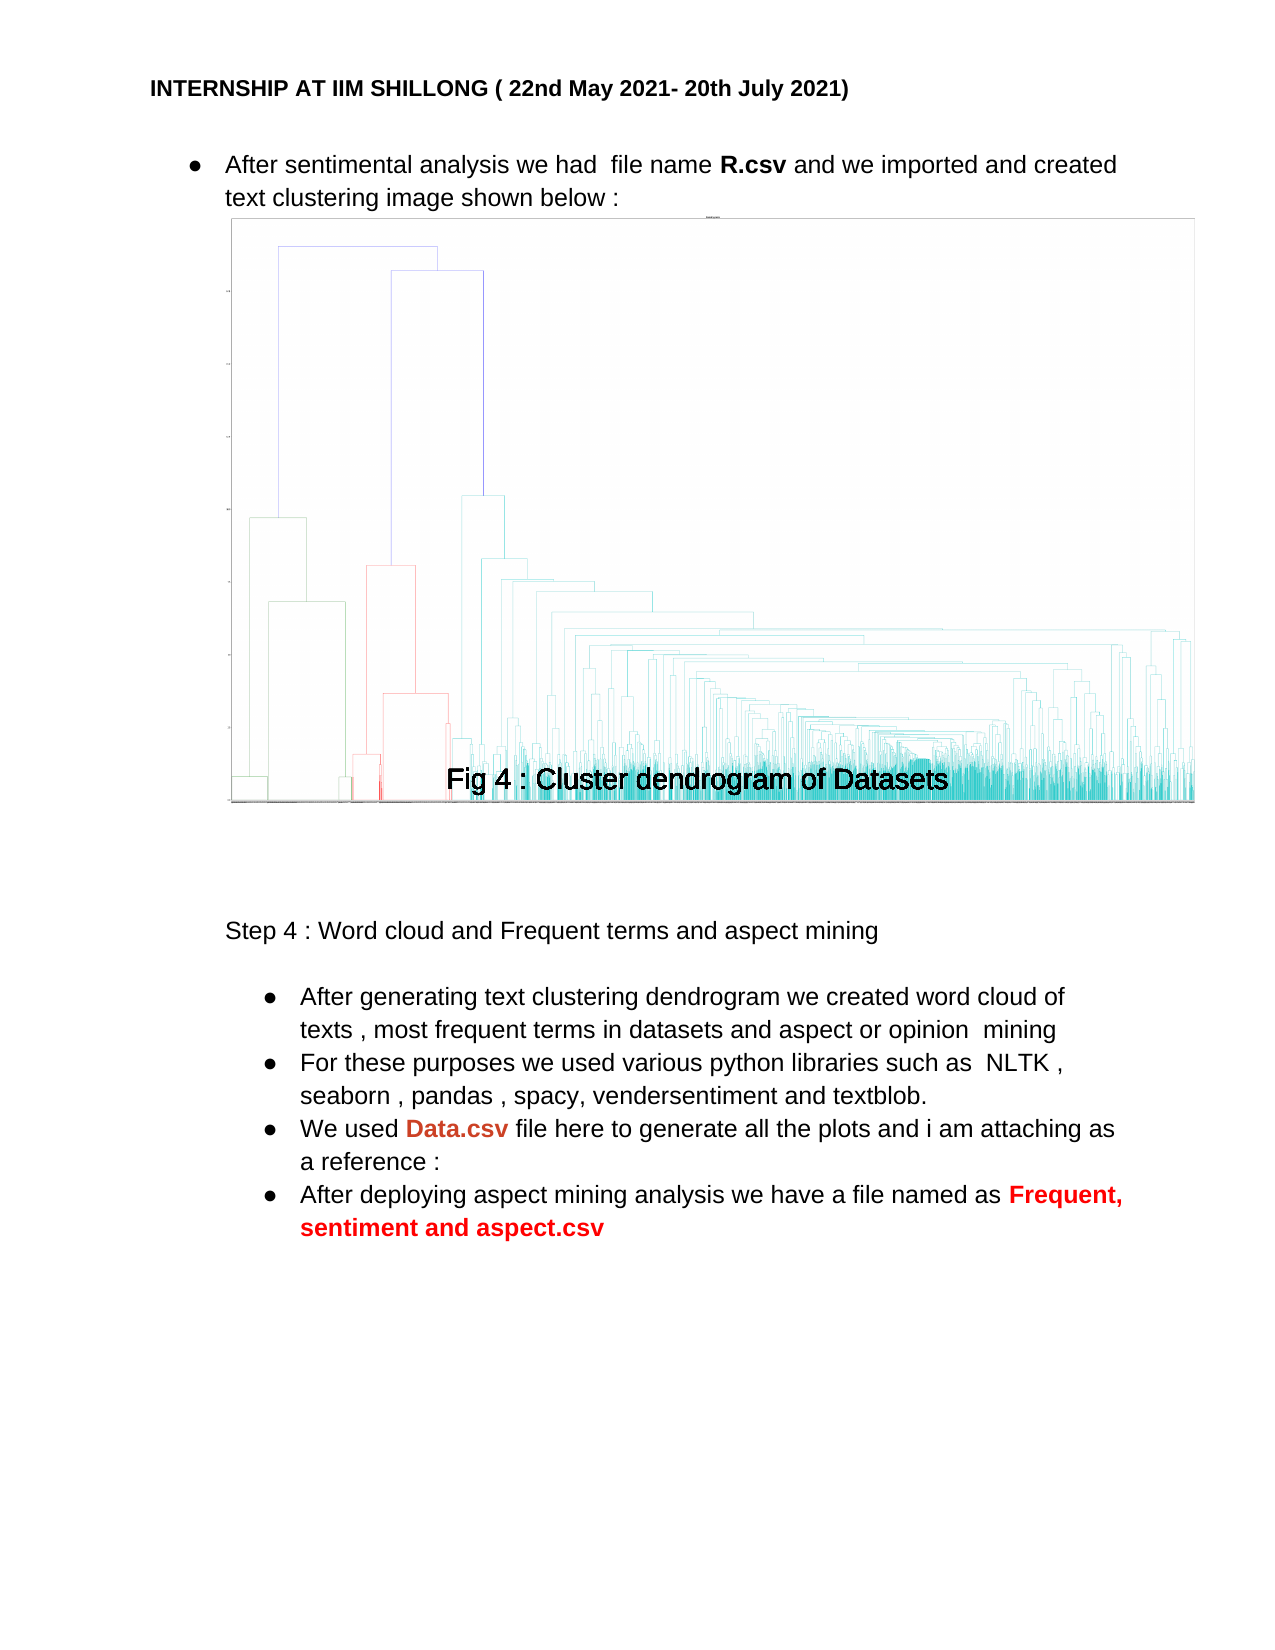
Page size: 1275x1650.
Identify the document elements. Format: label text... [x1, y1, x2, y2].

picture [225, 215, 1196, 804]
list After generating text clustering dendrogram we created word cloud of texts , most frequent terms in datasets and aspect or opinion mining [262, 982, 1125, 1044]
text Step 4 : Word cloud and Frequent terms and aspect mining [225, 916, 1125, 944]
list We used Data.csv file here to generate all the plots and i am attaching as a reference : [262, 1114, 1125, 1176]
list After deploying aspect mining analysis we have a file named as Frequent, sentiment and aspect.csv [262, 1180, 1125, 1242]
list For these purposes we used various python libraries such as NLTK , seaborn , pandas , spacy, vendersentiment and textblob. [262, 1048, 1125, 1110]
